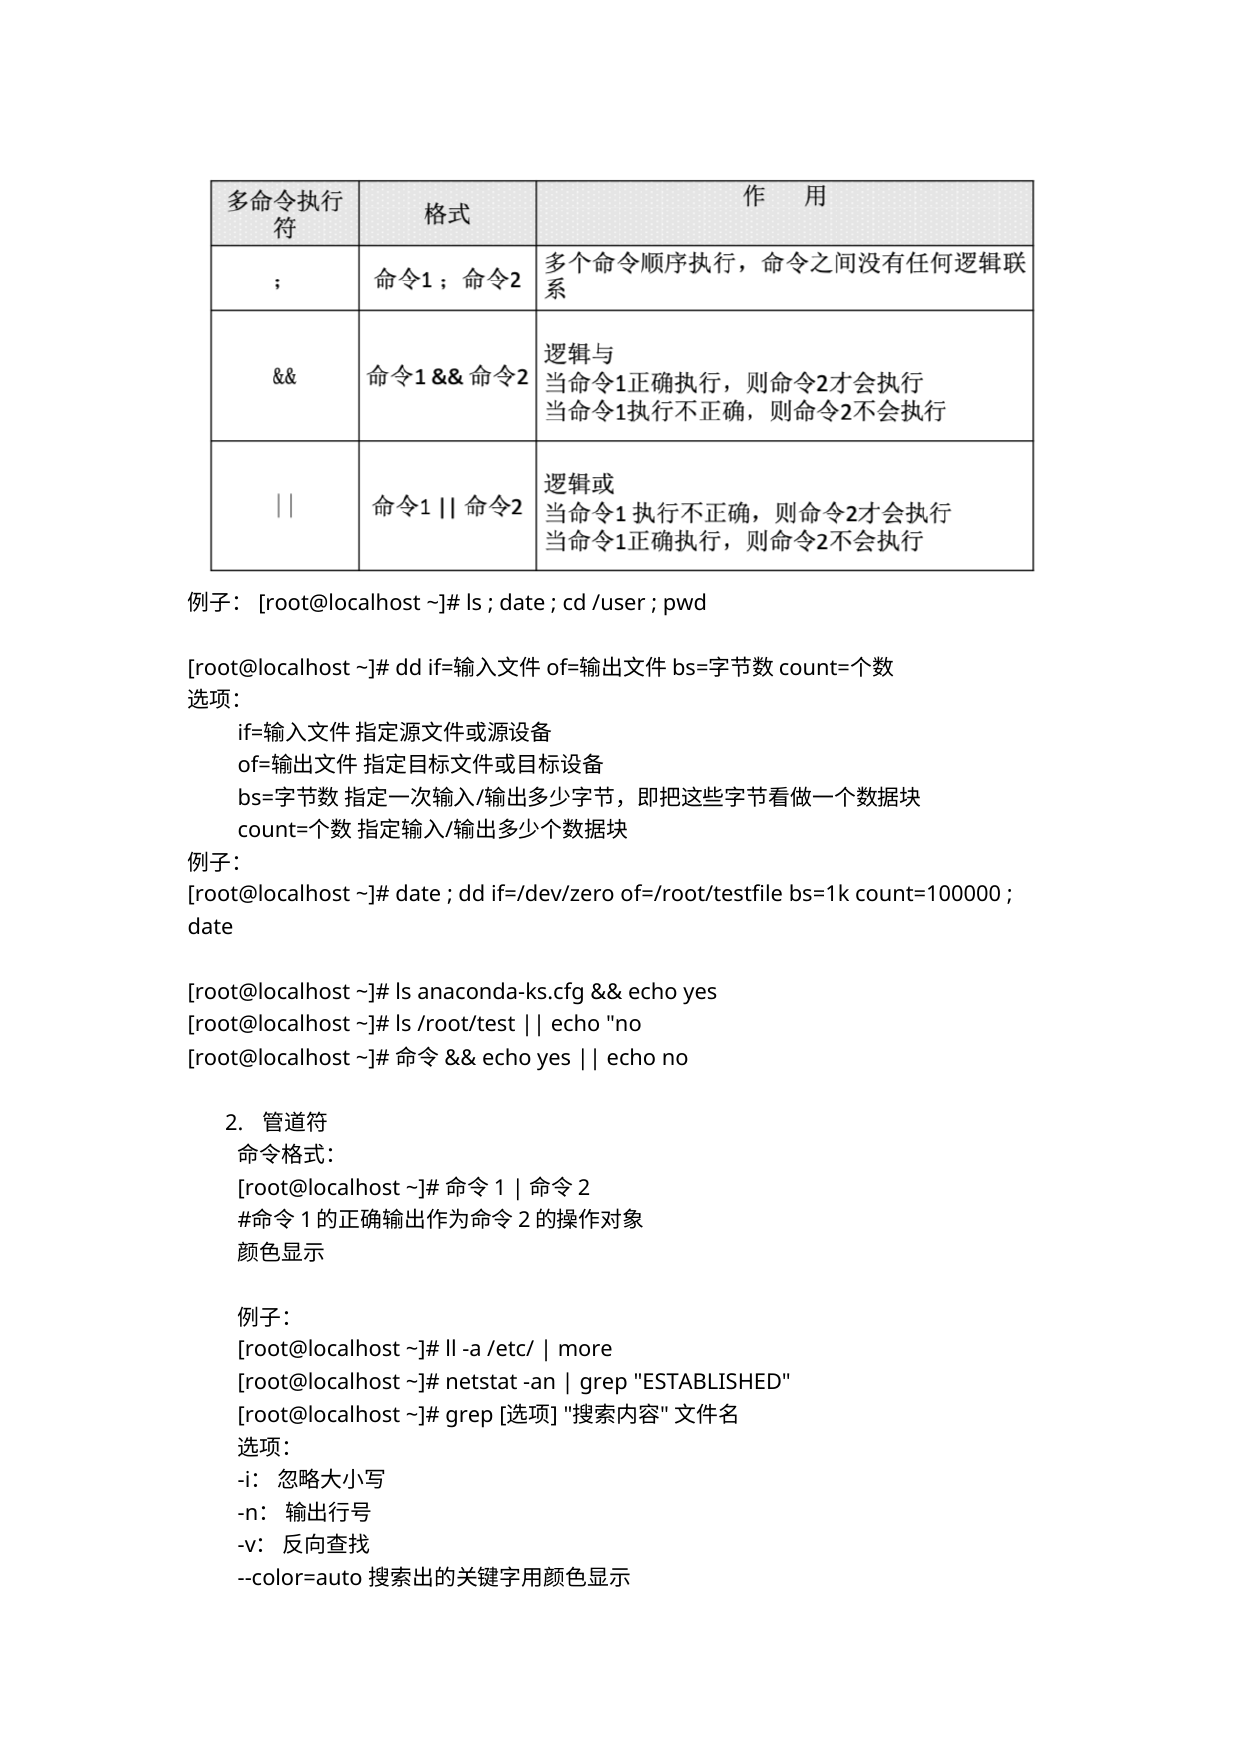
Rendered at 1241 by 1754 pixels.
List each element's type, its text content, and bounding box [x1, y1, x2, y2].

text [root@localhost ~]# 命令 && echo yes || echo no [187, 1039, 1053, 1072]
text [root@localhost ~]# grep [选项] "搜索内容" 文件名 [237, 1397, 1053, 1429]
text -n： 输出行号 [237, 1494, 1053, 1527]
text [root@localhost ~]# ls /root/test || echo "no [187, 1007, 1053, 1039]
text 例子： [237, 1299, 1053, 1332]
text count=个数 指定输入/输出多少个数据块 [237, 812, 1053, 844]
text [root@localhost ~]# netstat -an | grep "ESTABLISHED" [237, 1364, 1053, 1397]
text 选项： [237, 1429, 1053, 1462]
text 选项： [187, 682, 1053, 714]
text -i： 忽略大小写 [237, 1462, 1053, 1494]
text [root@localhost ~]# dd if=输入文件 of=输出文件 bs=字节数 count=个数 [187, 649, 1053, 682]
text #命令1的正确输出作为命令2的操作对象 [237, 1202, 1053, 1234]
text bs=字节数 指定一次输入/输出多少字节，即把这些字节看做一个数据块 [237, 779, 1053, 812]
list 管道符 [225, 1104, 1053, 1137]
text of=输出文件 指定目标文件或目标设备 [237, 747, 1053, 779]
text 颜色显示 [237, 1234, 1053, 1267]
text [root@localhost ~]# date ; dd if=/dev/zero of=/root/testfile bs=1k count=100000 ; date [187, 877, 1053, 942]
text if=输入文件 指定源文件或源设备 [237, 714, 1053, 747]
text 命令格式： [237, 1137, 1053, 1169]
text [root@localhost ~]# 命令1 | 命令2 [237, 1169, 1053, 1202]
text 例子： [root@localhost ~]# ls ; date ; cd /user ; pwd [187, 584, 1053, 617]
picture [187, 165, 1053, 582]
text [root@localhost ~]# ll -a /etc/ | more [237, 1332, 1053, 1364]
text -v： 反向查找 [237, 1527, 1053, 1559]
text 例子： [187, 844, 1053, 877]
text [root@localhost ~]# ls anaconda-ks.cfg && echo yes [187, 974, 1053, 1007]
text --color=auto 搜索出的关键字用颜色显示 [237, 1559, 1053, 1592]
